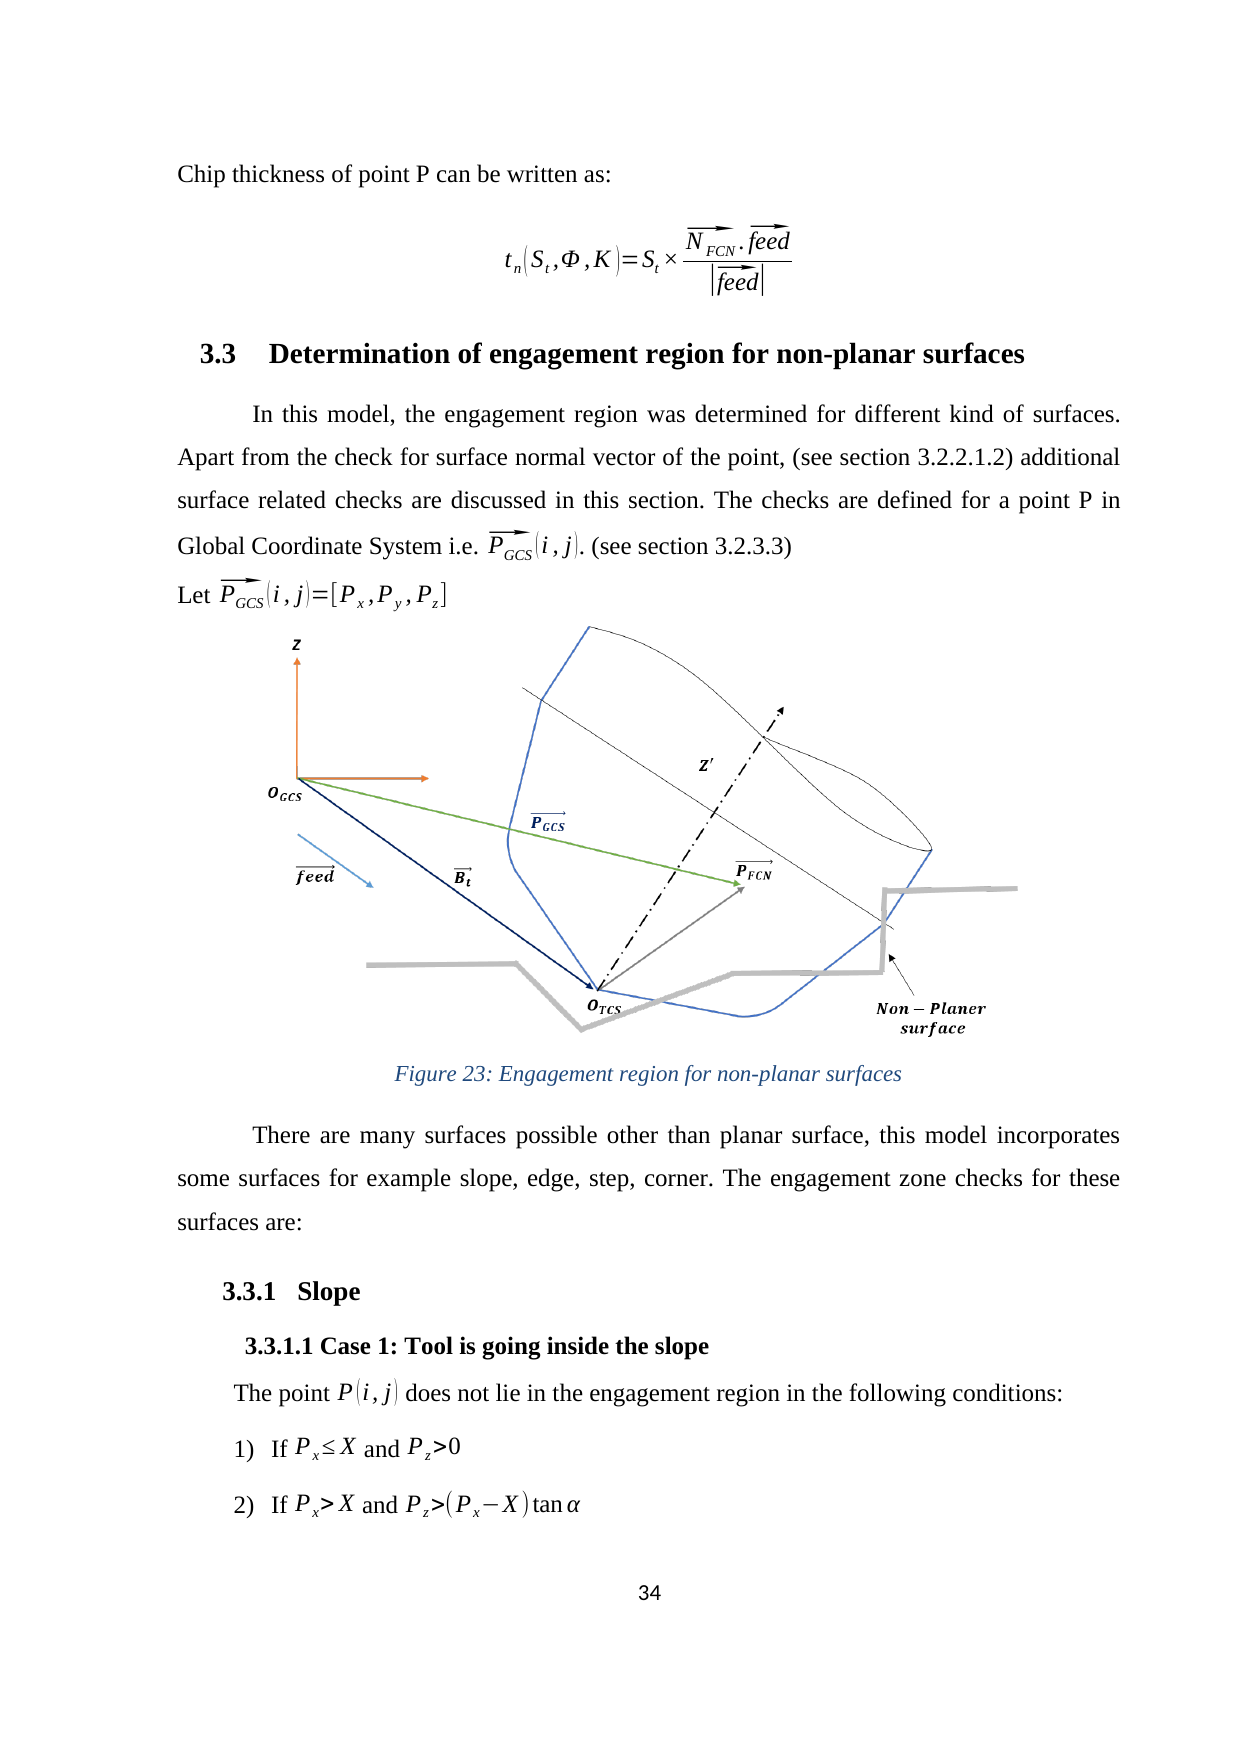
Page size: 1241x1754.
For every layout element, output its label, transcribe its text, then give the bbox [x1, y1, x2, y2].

text Chip thickness of point P can be written as: [177, 159, 1122, 188]
picture [256, 626, 1042, 1046]
list If and [233, 1489, 1122, 1521]
text Let [177, 577, 1122, 612]
subtitle Determination of engagement region for non-planar surfaces [199, 337, 1122, 370]
text The point does not lie in the engagement region in the following conditions: [177, 1377, 1122, 1407]
subtitle Slope [222, 1275, 1122, 1306]
subtitle Case 1: Tool is going inside the slope [244, 1331, 1122, 1360]
text There are many surfaces possible other than planar surface, this model incorporates some surfaces for example slope, edge, step, corner. The engagement zone checks for these surfaces are: [177, 1120, 1122, 1235]
list If and [233, 1433, 1122, 1464]
text In this model, the engagement region was determined for different kind of surfaces. Apart from the check for surface normal vector of the point, (see section 3.2.2.1.2) additional surface related checks are discussed in this section. The checks are defined for a point P in Global Coordinate System i.e. . (see section 3.2.3.3) [177, 399, 1122, 563]
